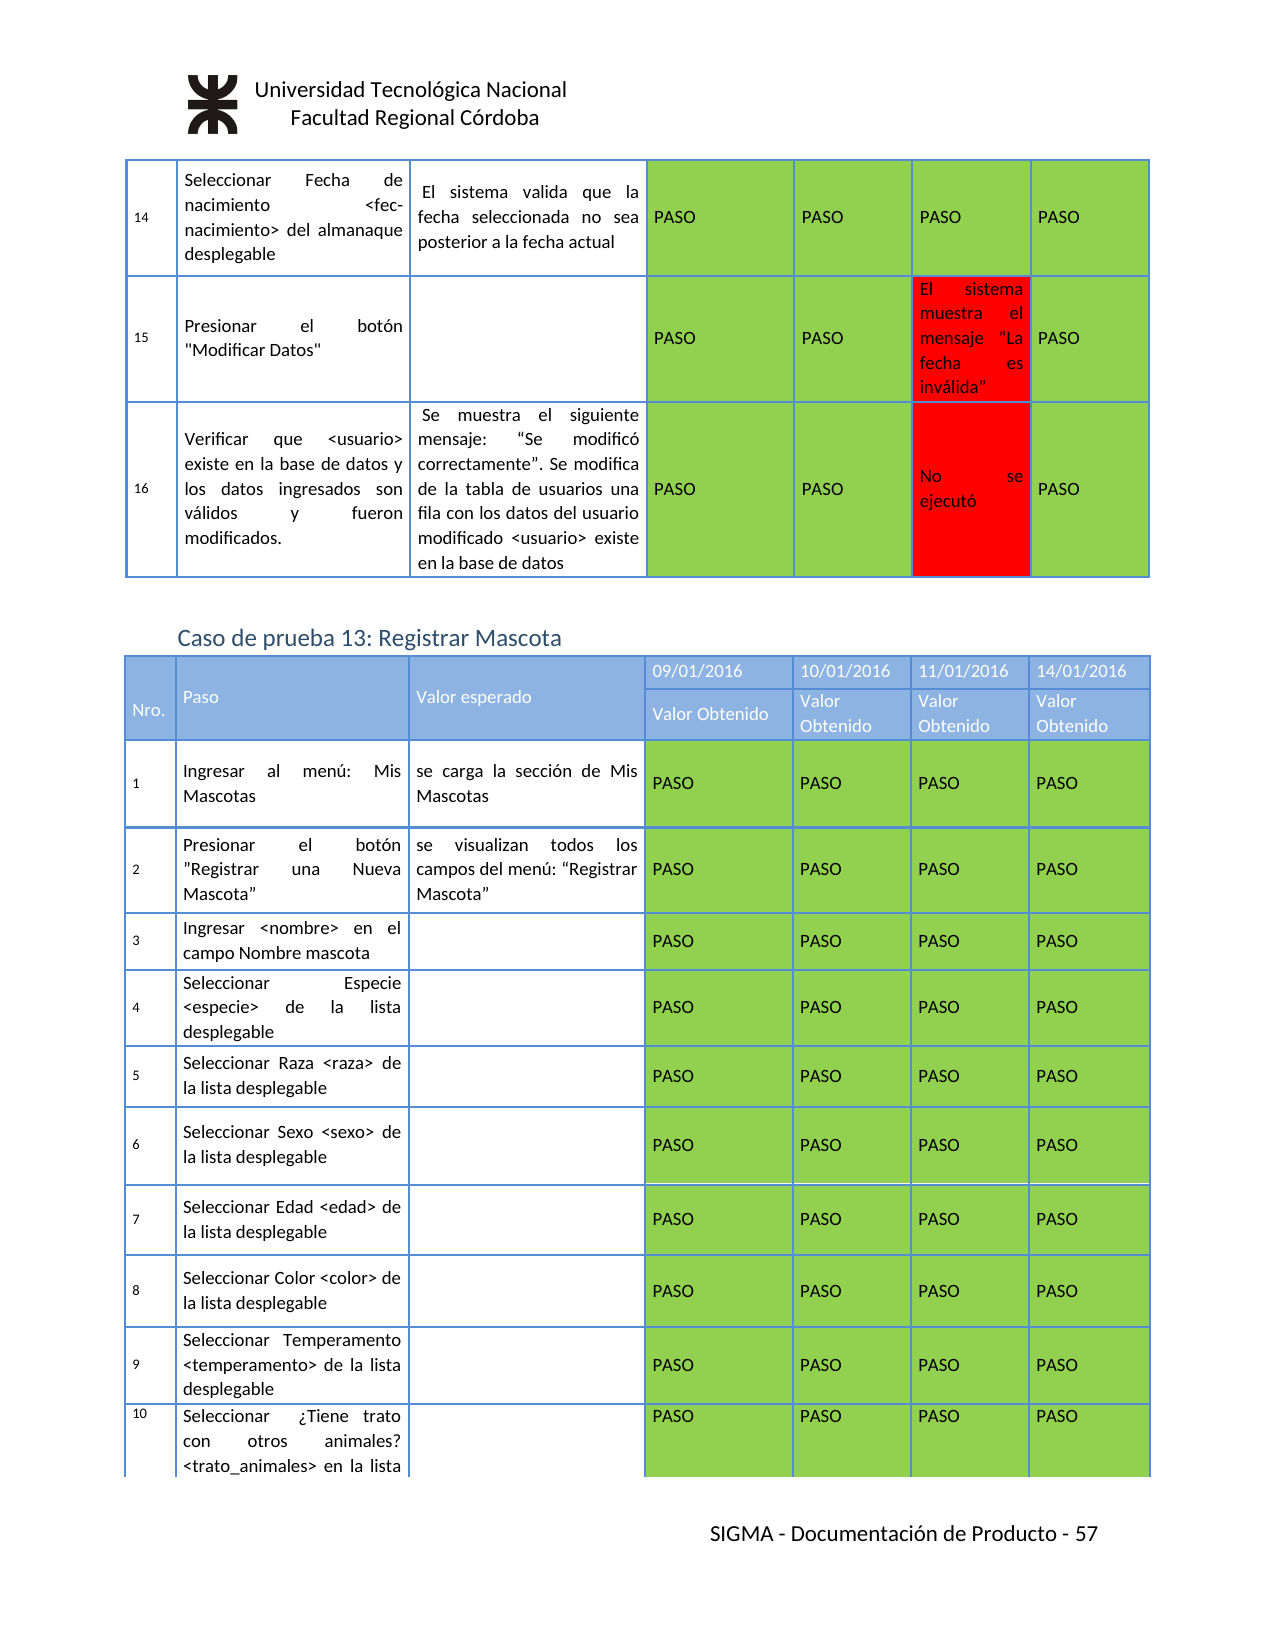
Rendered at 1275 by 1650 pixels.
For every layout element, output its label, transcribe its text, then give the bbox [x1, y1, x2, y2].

table_cell PASO [912, 1328, 1028, 1403]
table_cell Seleccionar Color <color> de la lista desplegable [177, 1256, 408, 1326]
table_cell PASO [646, 1108, 792, 1183]
table_cell PASO [1030, 1328, 1149, 1403]
table_cell PASO [794, 1186, 910, 1254]
table_cell PASO [1030, 1405, 1149, 1477]
table_cell PASO [646, 1405, 792, 1477]
table_cell PASO [1032, 403, 1148, 576]
table_cell Seleccionar Especie <especie> de la lista desplegable [177, 971, 408, 1045]
table_cell [410, 971, 644, 1045]
table_cell Seleccionar Temperamento <temperamento> de la lista desplegable [177, 1328, 408, 1403]
table_cell PASO [646, 971, 792, 1045]
table_cell 3 [126, 914, 175, 969]
table_cell PASO [646, 741, 792, 826]
table_cell 7 [126, 1186, 175, 1254]
table_cell 9 [126, 1328, 175, 1403]
table_cell Ingresar <nombre> en el campo Nombre mascota [177, 914, 408, 969]
table_cell Ingresar al menú: Mis Mascotas [177, 741, 408, 826]
picture [188, 75, 238, 134]
table_cell PASO [646, 829, 792, 912]
table_header Valor esperado [410, 657, 644, 739]
table_cell [410, 1186, 644, 1254]
table_cell PASO [646, 1186, 792, 1254]
table_cell se visualizan todos los campos del menú: “Registrar Mascota” [410, 829, 644, 912]
table_cell PASO [794, 741, 910, 826]
table_cell PASO [1032, 161, 1148, 275]
table_cell PASO [1030, 1108, 1149, 1183]
table_cell PASO [794, 1405, 910, 1477]
table_cell No se ejecutó [913, 403, 1030, 576]
table_cell Valor Obtenido [1030, 690, 1149, 739]
table_cell Verificar que <usuario> existe en la base de datos y los datos ingresados son válidos y fueron modificados. [178, 403, 409, 576]
table_cell [410, 1328, 644, 1403]
table_cell PASO [912, 1256, 1028, 1326]
table_cell PASO [912, 1108, 1028, 1183]
table_cell 6 [126, 1108, 175, 1183]
table_cell Seleccionar Fecha de nacimiento <fec-nacimiento> del almanaque desplegable [178, 161, 409, 275]
table_cell PASO [648, 161, 793, 275]
table_header 09/01/2016 [646, 657, 792, 688]
table_cell PASO [912, 829, 1028, 912]
table_cell PASO [794, 829, 910, 912]
table_cell 14 [128, 161, 176, 275]
table_cell PASO [912, 741, 1028, 826]
table_cell PASO [794, 1328, 910, 1403]
table_cell PASO [1030, 1256, 1149, 1326]
table_cell PASO [648, 277, 793, 401]
table_header 10/01/2016 [794, 657, 910, 688]
table_cell Presionar el botón ”Registrar una Nueva Mascota” [177, 829, 408, 912]
table_cell PASO [912, 971, 1028, 1045]
table_cell PASO [795, 161, 911, 275]
table_cell Valor Obtenido [912, 690, 1028, 739]
table_cell Presionar el botón "Modificar Datos" [178, 277, 409, 401]
table_cell 5 [126, 1047, 175, 1106]
table_cell PASO [795, 403, 911, 576]
table_cell El sistema muestra el mensaje “La fecha es inválida” [913, 277, 1030, 401]
table_cell PASO [912, 1405, 1028, 1477]
table_cell 4 [126, 971, 175, 1045]
table_cell PASO [1030, 1186, 1149, 1254]
table_cell Valor Obtenido [794, 690, 910, 739]
table_cell PASO [1030, 914, 1149, 969]
table_cell [410, 914, 644, 969]
table_cell PASO [648, 403, 793, 576]
table_cell 1 [126, 741, 175, 826]
table_cell Valor Obtenido [646, 690, 792, 739]
table_cell Seleccionar ¿Tiene trato con otros animales?<trato_animales> en la lista desplegable [177, 1405, 408, 1477]
table_cell [410, 1047, 644, 1106]
table_cell Se muestra el siguiente mensaje: “Se modificó correctamente”. Se modifica de la tabla de usuarios una fila con los datos del usuario modificado <usuario> existe en la base de datos [411, 403, 646, 576]
table_cell PASO [794, 914, 910, 969]
subtitle Caso de prueba 13: Registrar Mascota [177, 622, 1098, 652]
table_cell 2 [126, 829, 175, 912]
table_cell Seleccionar Raza <raza> de la lista desplegable [177, 1047, 408, 1106]
table_cell [411, 277, 646, 401]
table_cell PASO [794, 1108, 910, 1183]
table_cell PASO [646, 1256, 792, 1326]
table_cell 8 [126, 1256, 175, 1326]
table_cell PASO [646, 1047, 792, 1106]
table_cell PASO [794, 1047, 910, 1106]
table_cell Seleccionar Edad <edad> de la lista desplegable [177, 1186, 408, 1254]
table_cell El sistema valida que la fecha seleccionada no sea posterior a la fecha actual [411, 161, 646, 275]
table_header 11/01/2016 [912, 657, 1028, 688]
table_cell 10 [126, 1405, 175, 1477]
table_cell [410, 1405, 644, 1477]
table_cell PASO [1030, 741, 1149, 826]
table_cell PASO [912, 1047, 1028, 1106]
table_cell [410, 1108, 644, 1183]
table_cell se carga la sección de Mis Mascotas [410, 741, 644, 826]
table_cell PASO [1030, 829, 1149, 912]
table_cell PASO [1030, 1047, 1149, 1106]
table_cell PASO [913, 161, 1030, 275]
table_cell PASO [795, 277, 911, 401]
table_cell 16 [128, 403, 176, 576]
table_cell PASO [646, 914, 792, 969]
table_cell Seleccionar Sexo <sexo> de la lista desplegable [177, 1108, 408, 1183]
table_cell PASO [912, 1186, 1028, 1254]
table_cell PASO [912, 914, 1028, 969]
table_cell PASO [646, 1328, 792, 1403]
table_header Paso [177, 657, 408, 739]
table_cell [410, 1256, 644, 1326]
table_cell 15 [128, 277, 176, 401]
table_cell PASO [794, 1256, 910, 1326]
table_cell PASO [794, 971, 910, 1045]
table_header Nro. [126, 657, 175, 739]
table_cell PASO [1030, 971, 1149, 1045]
table_cell PASO [1032, 277, 1148, 401]
